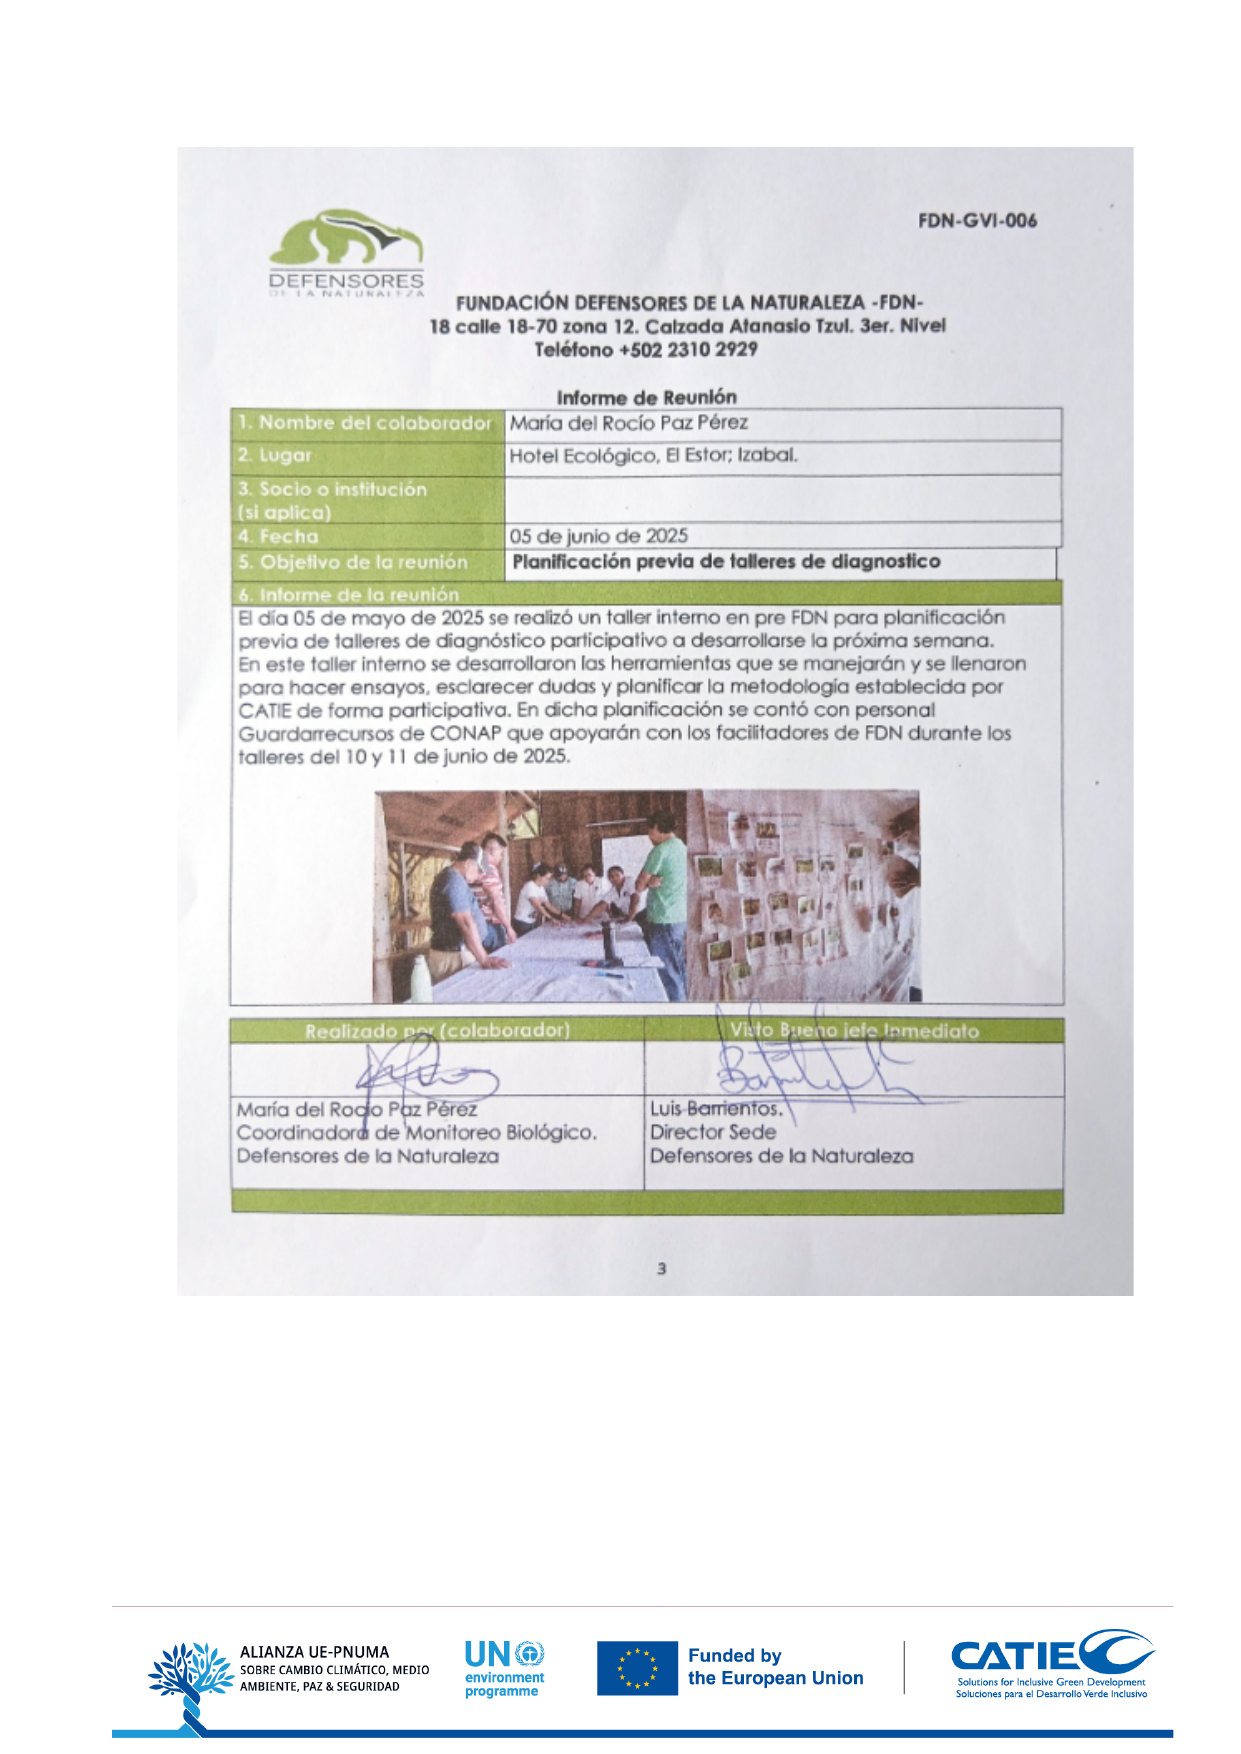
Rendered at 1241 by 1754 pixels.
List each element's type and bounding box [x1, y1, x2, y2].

picture [112, 1606, 1174, 1754]
picture [177, 147, 1134, 1296]
